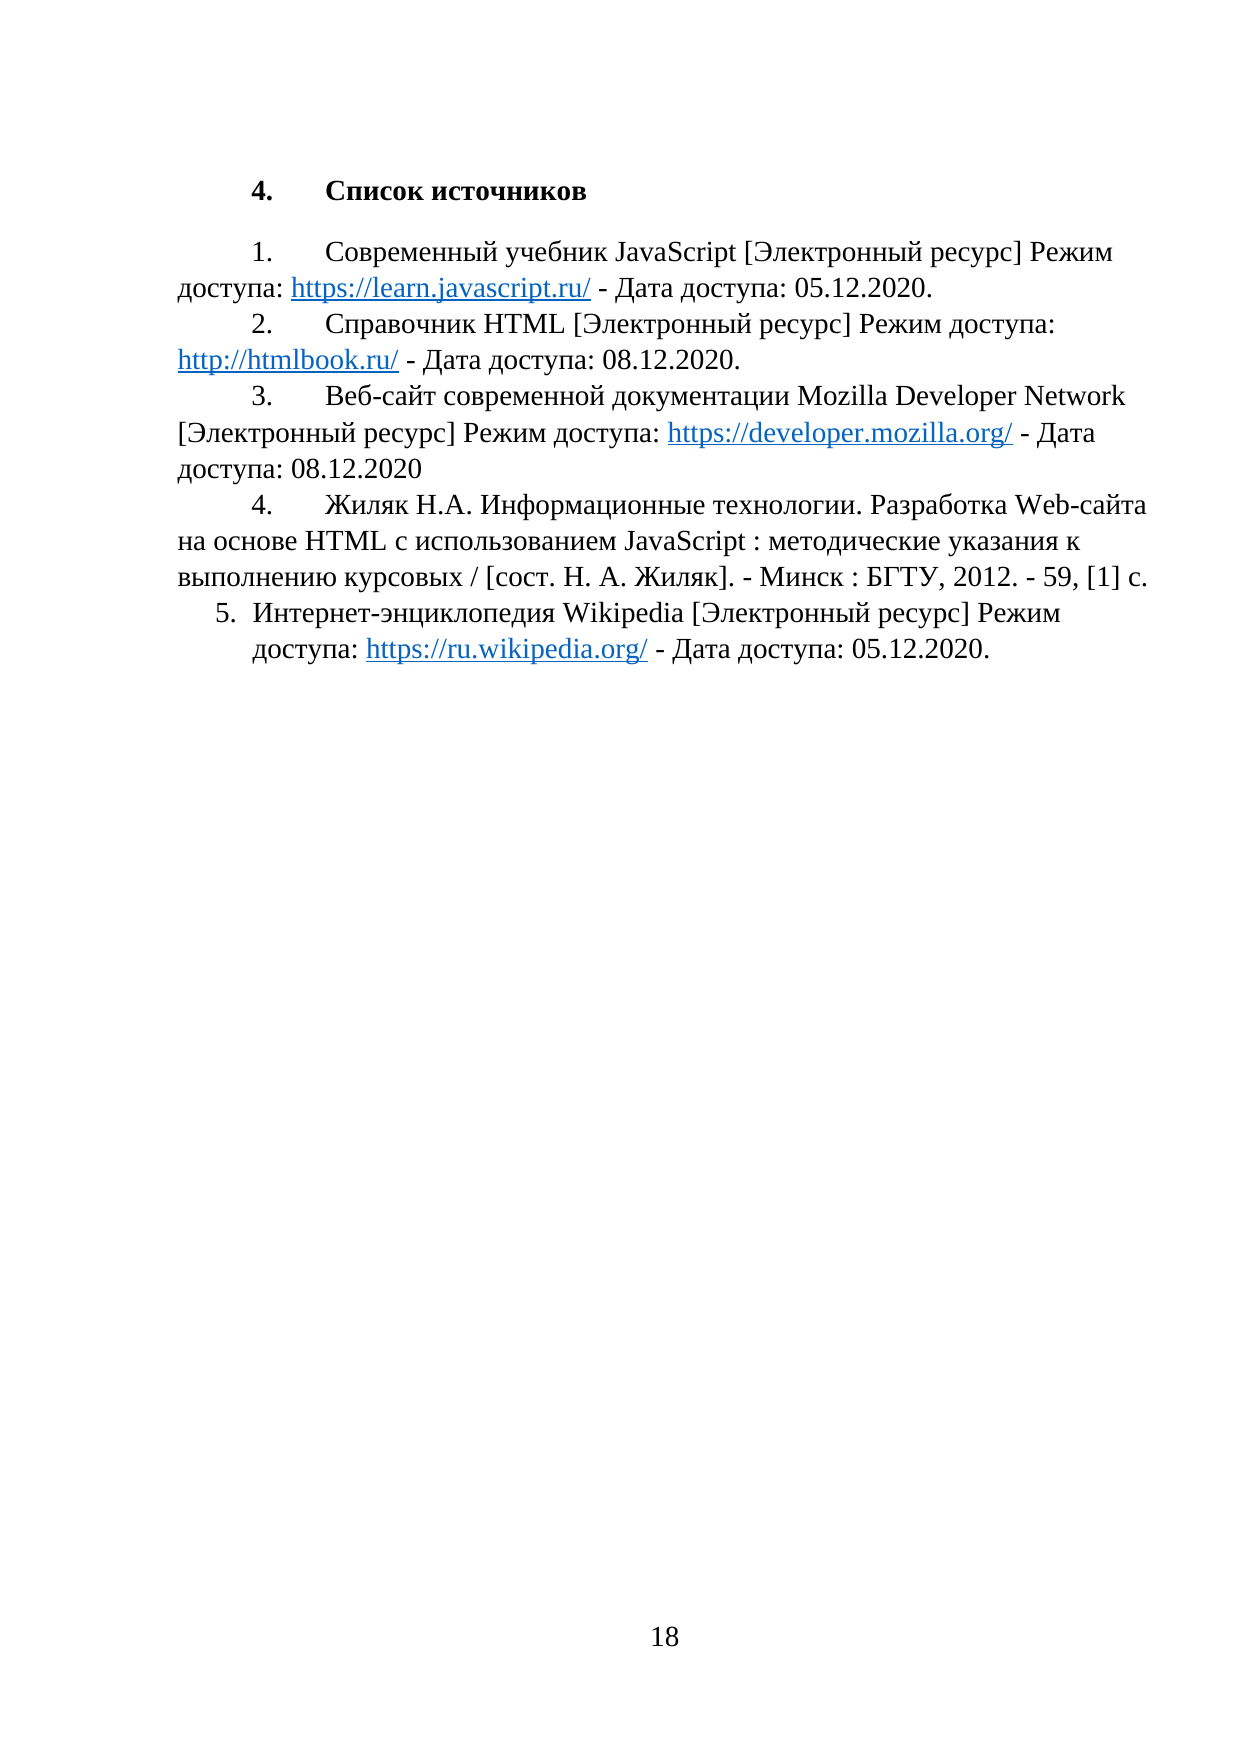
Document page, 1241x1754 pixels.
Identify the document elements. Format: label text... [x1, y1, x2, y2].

list Жиляк Н.А. Информационные технологии. Разработка Web-сайта на основе HTML с использованием JavaScript : методические указания к выполнению курсовых / [сост. Н. А. Жиляк]. - Минск : БГТУ, 2012. - 59, [1] c. [177, 487, 1152, 593]
list Веб-сайт современной документации Mozilla Developer Network [Электронный ресурс] Режим доступа: https://developer.mozilla.org/ - Дата доступа: 08.12.2020 [177, 378, 1152, 484]
subtitle Список источников [177, 173, 1152, 206]
list Интернет-энциклопедия Wikipedia [Электронный ресурс] Режим доступа: https://ru.wikipedia.org/ - Дата доступа: 05.12.2020. [215, 595, 1152, 665]
list Справочник HTML [Электронный ресурс] Режим доступа: http://htmlbook.ru/ - Дата доступа: 08.12.2020. [177, 306, 1152, 376]
list Современный учебник JavaScript [Электронный ресурс] Режим доступа: https://learn.javascript.ru/ - Дата доступа: 05.12.2020. [177, 234, 1152, 304]
